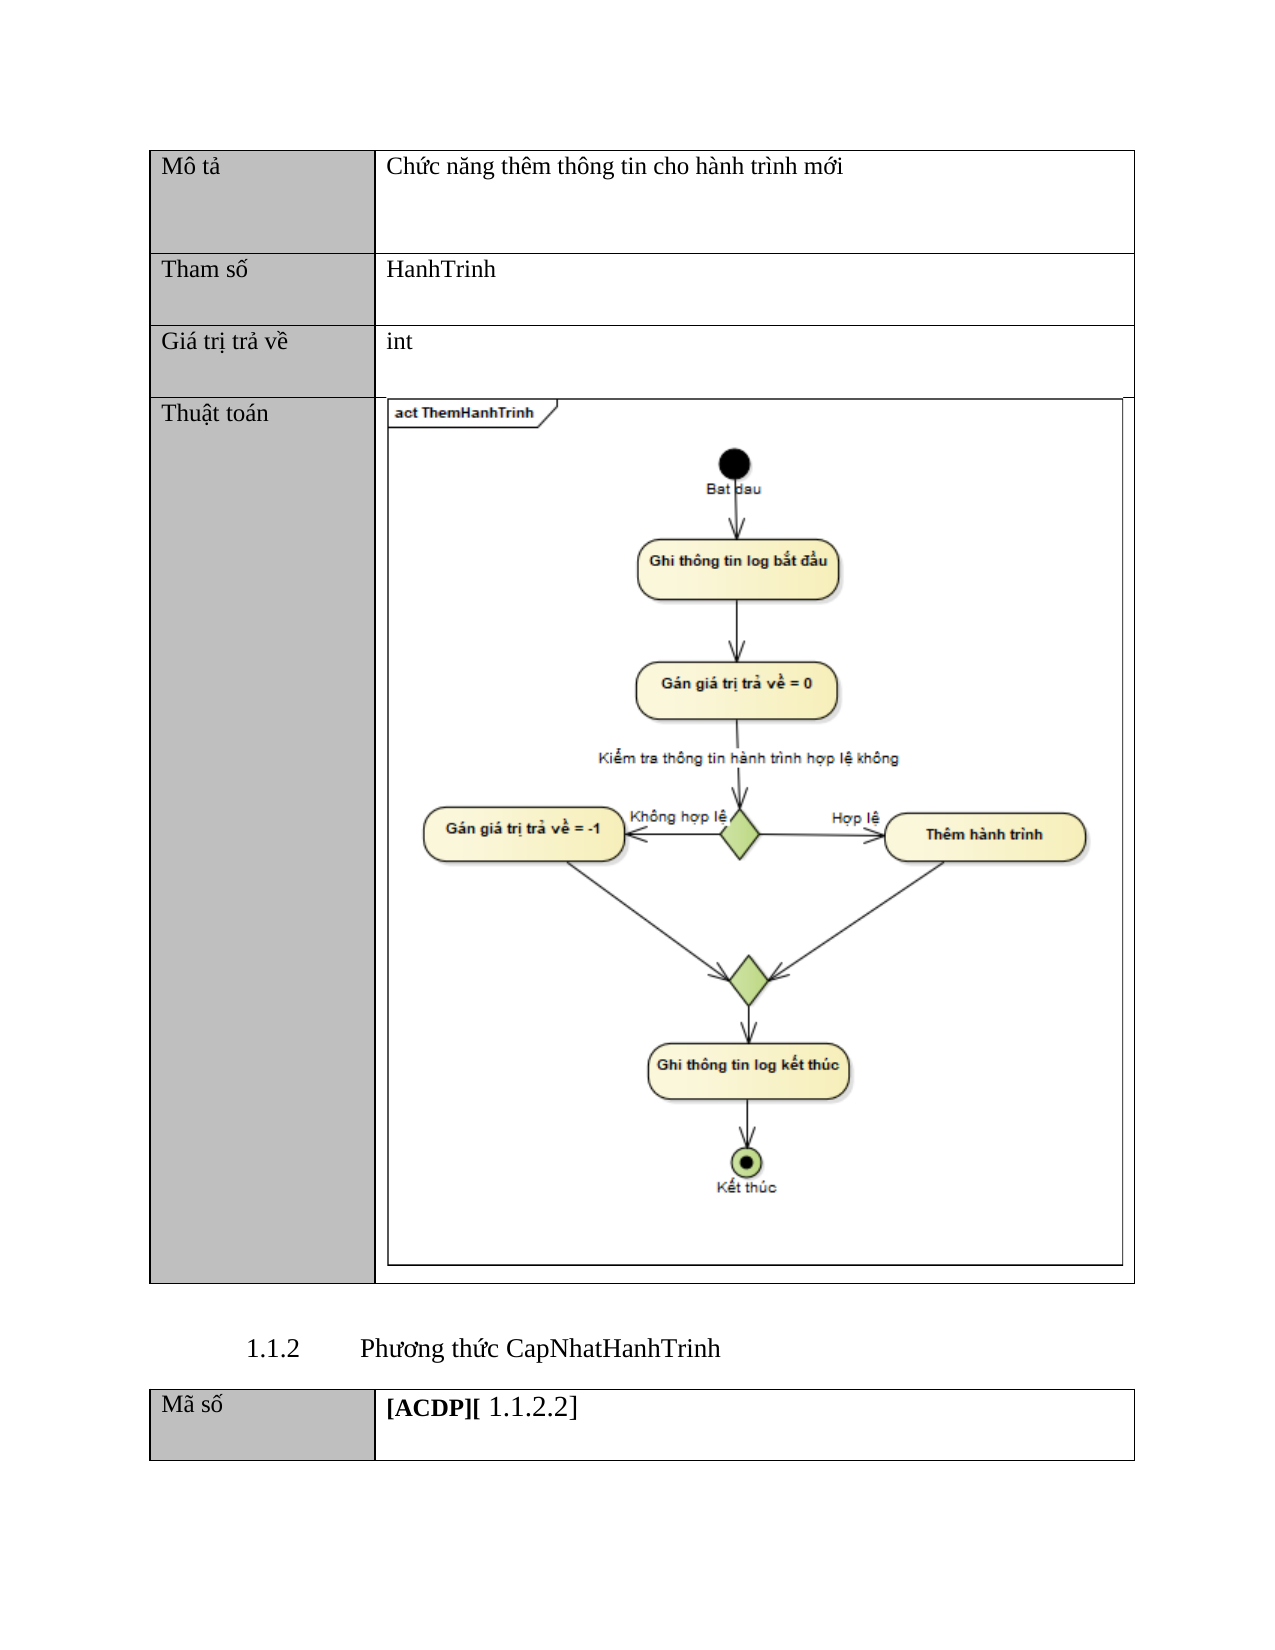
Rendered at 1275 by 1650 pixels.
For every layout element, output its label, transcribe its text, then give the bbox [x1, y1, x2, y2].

table_cell int [376, 326, 1134, 397]
table_cell Tham số [151, 254, 374, 325]
list Phương thức CapNhatHanhTrinh [300, 1332, 1125, 1363]
table_cell HanhTrinh [376, 254, 1134, 325]
table_header Mã số [151, 1390, 374, 1460]
table_cell Mô tả [151, 151, 374, 253]
table_header [ACDP][ 1.1.2.2] [376, 1390, 1134, 1460]
table_cell Thuật toán [151, 398, 374, 1283]
table_cell [376, 398, 1134, 1283]
table_cell Chức năng thêm thông tin cho hành trình mới [376, 151, 1134, 253]
picture [386, 397, 1124, 1266]
table_cell Giá trị trả về [151, 326, 374, 397]
